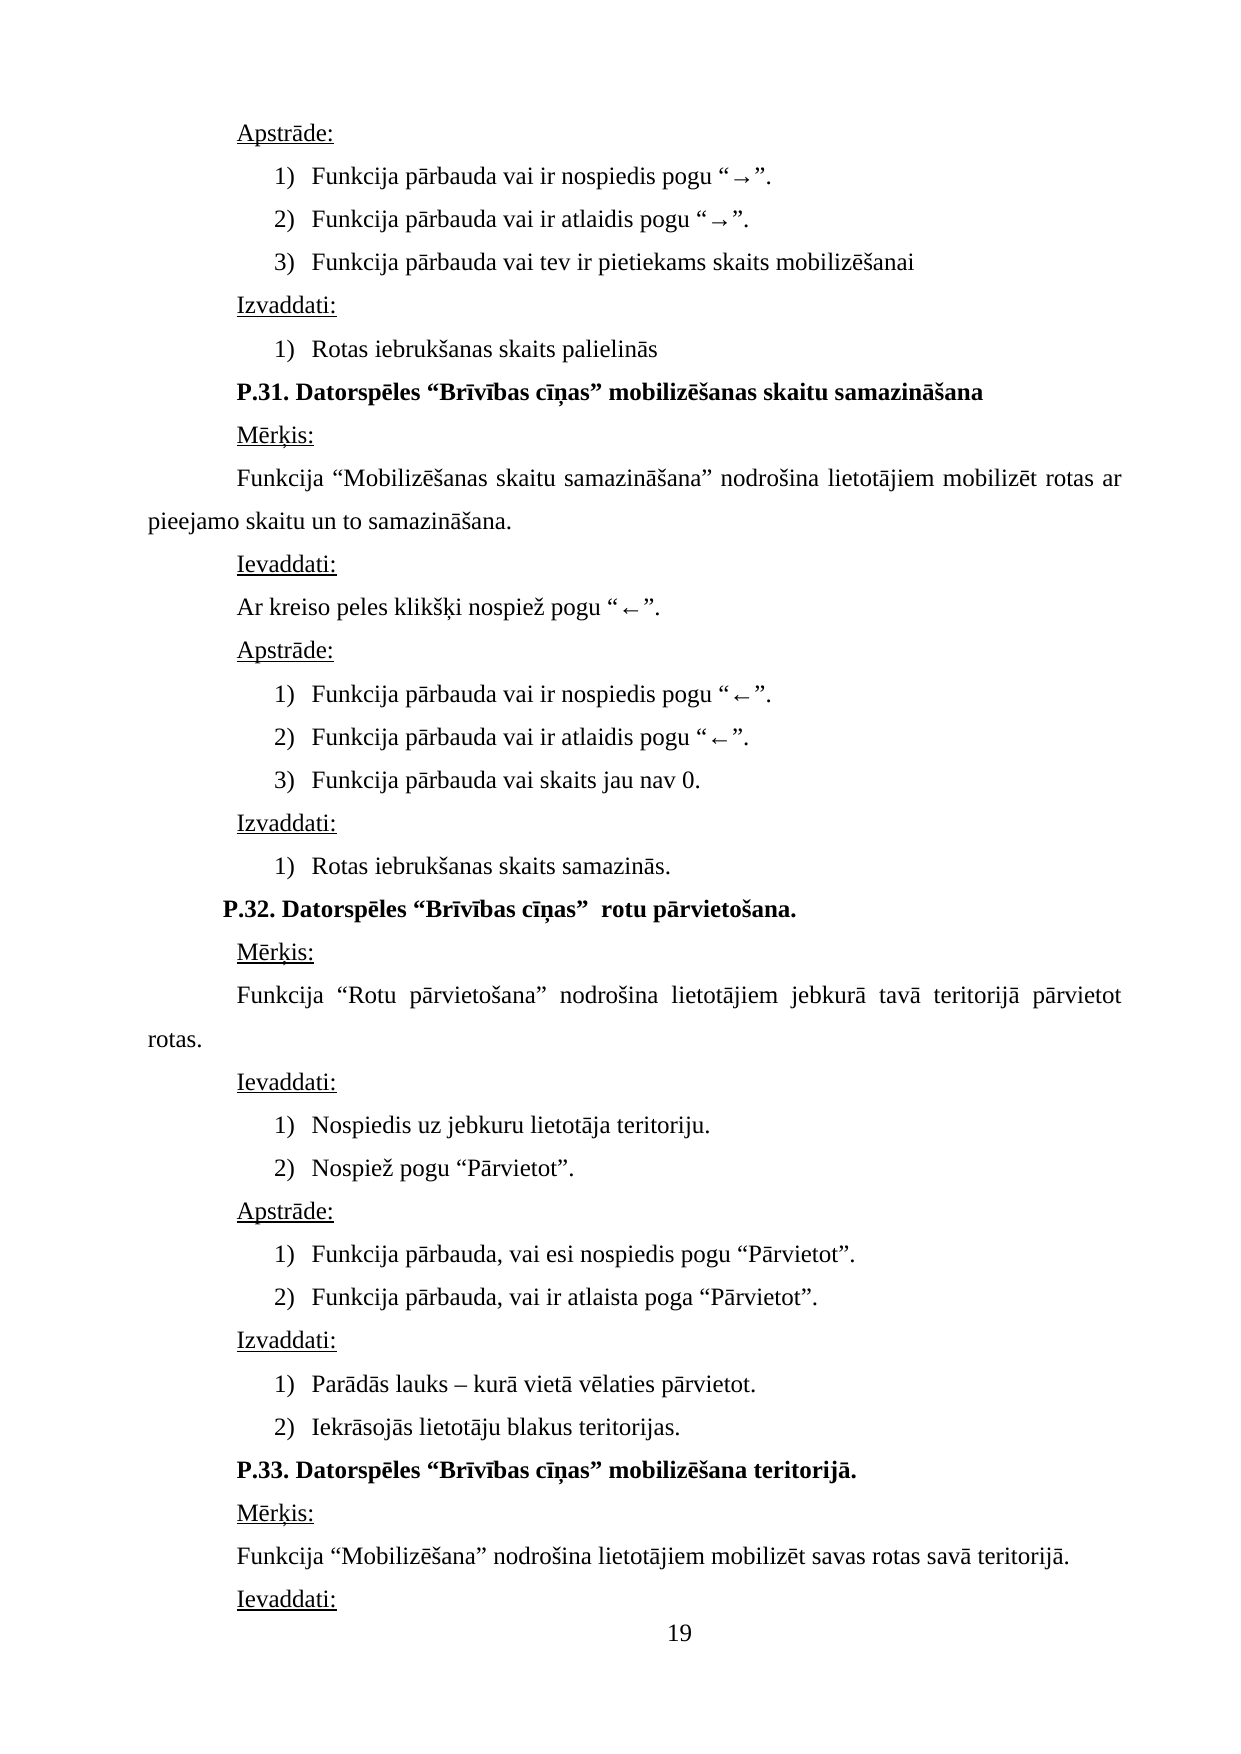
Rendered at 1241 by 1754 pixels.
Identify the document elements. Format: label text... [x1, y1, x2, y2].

text Ievaddati: [148, 1584, 1122, 1613]
list Nospiež pogu “Pārvietot”. [274, 1153, 1122, 1182]
list Parādās lauks – kurā vietā vēlaties pārvietot. [274, 1369, 1122, 1397]
list Funkcija pārbauda vai ir atlaidis pogu “→”. [274, 204, 1122, 233]
list Funkcija pārbauda vai skaits jau nav 0. [274, 765, 1122, 794]
list Nospiedis uz jebkuru lietotāja teritoriju. [274, 1110, 1122, 1139]
text Mērķis: [148, 420, 1122, 449]
text Apstrāde: [148, 636, 1122, 664]
text Mērķis: [148, 937, 1122, 966]
text P.33. Datorspēles “Brīvības cīņas” mobilizēšana teritorijā. [148, 1455, 1122, 1484]
text Apstrāde: [148, 118, 1122, 147]
list Rotas iebrukšanas skaits palielinās [274, 334, 1122, 362]
text Mērķis: [148, 1498, 1122, 1527]
text Izvaddati: [148, 808, 1122, 837]
text Funkcija “Rotu pārvietošana” nodrošina lietotājiem jebkurā tavā teritorijā pārvietot rotas. [148, 981, 1122, 1052]
list Funkcija pārbauda vai ir nospiedis pogu “→”. [274, 161, 1122, 190]
text Ievaddati: [148, 549, 1122, 578]
text Ar kreiso peles klikšķi nospiež pogu “←”. [148, 592, 1122, 621]
list Funkcija pārbauda, vai ir atlaista poga “Pārvietot”. [274, 1282, 1122, 1311]
text P.31. Datorspēles “Brīvības cīņas” mobilizēšanas skaitu samazināšana [148, 377, 1122, 406]
list Funkcija pārbauda vai ir atlaidis pogu “←”. [274, 722, 1122, 751]
list Iekrāsojās lietotāju blakus teritorijas. [274, 1412, 1122, 1441]
list Funkcija pārbauda vai tev ir pietiekams skaits mobilizēšanai [274, 247, 1122, 276]
text Ievaddati: [148, 1067, 1122, 1096]
list Rotas iebrukšanas skaits samazinās. [274, 851, 1122, 880]
text P.32. Datorspēles “Brīvības cīņas” rotu pārvietošana. [148, 894, 1122, 923]
text Funkcija “Mobilizēšana” nodrošina lietotājiem mobilizēt savas rotas savā teritorijā. [148, 1541, 1122, 1570]
text Apstrāde: [148, 1196, 1122, 1225]
list Funkcija pārbauda vai ir nospiedis pogu “←”. [274, 679, 1122, 707]
text Funkcija “Mobilizēšanas skaitu samazināšana” nodrošina lietotājiem mobilizēt rotas ar pieejamo skaitu un to samazināšana. [148, 463, 1122, 535]
text Izvaddati: [148, 1326, 1122, 1354]
list Funkcija pārbauda, vai esi nospiedis pogu “Pārvietot”. [274, 1239, 1122, 1268]
text Izvaddati: [148, 291, 1122, 319]
